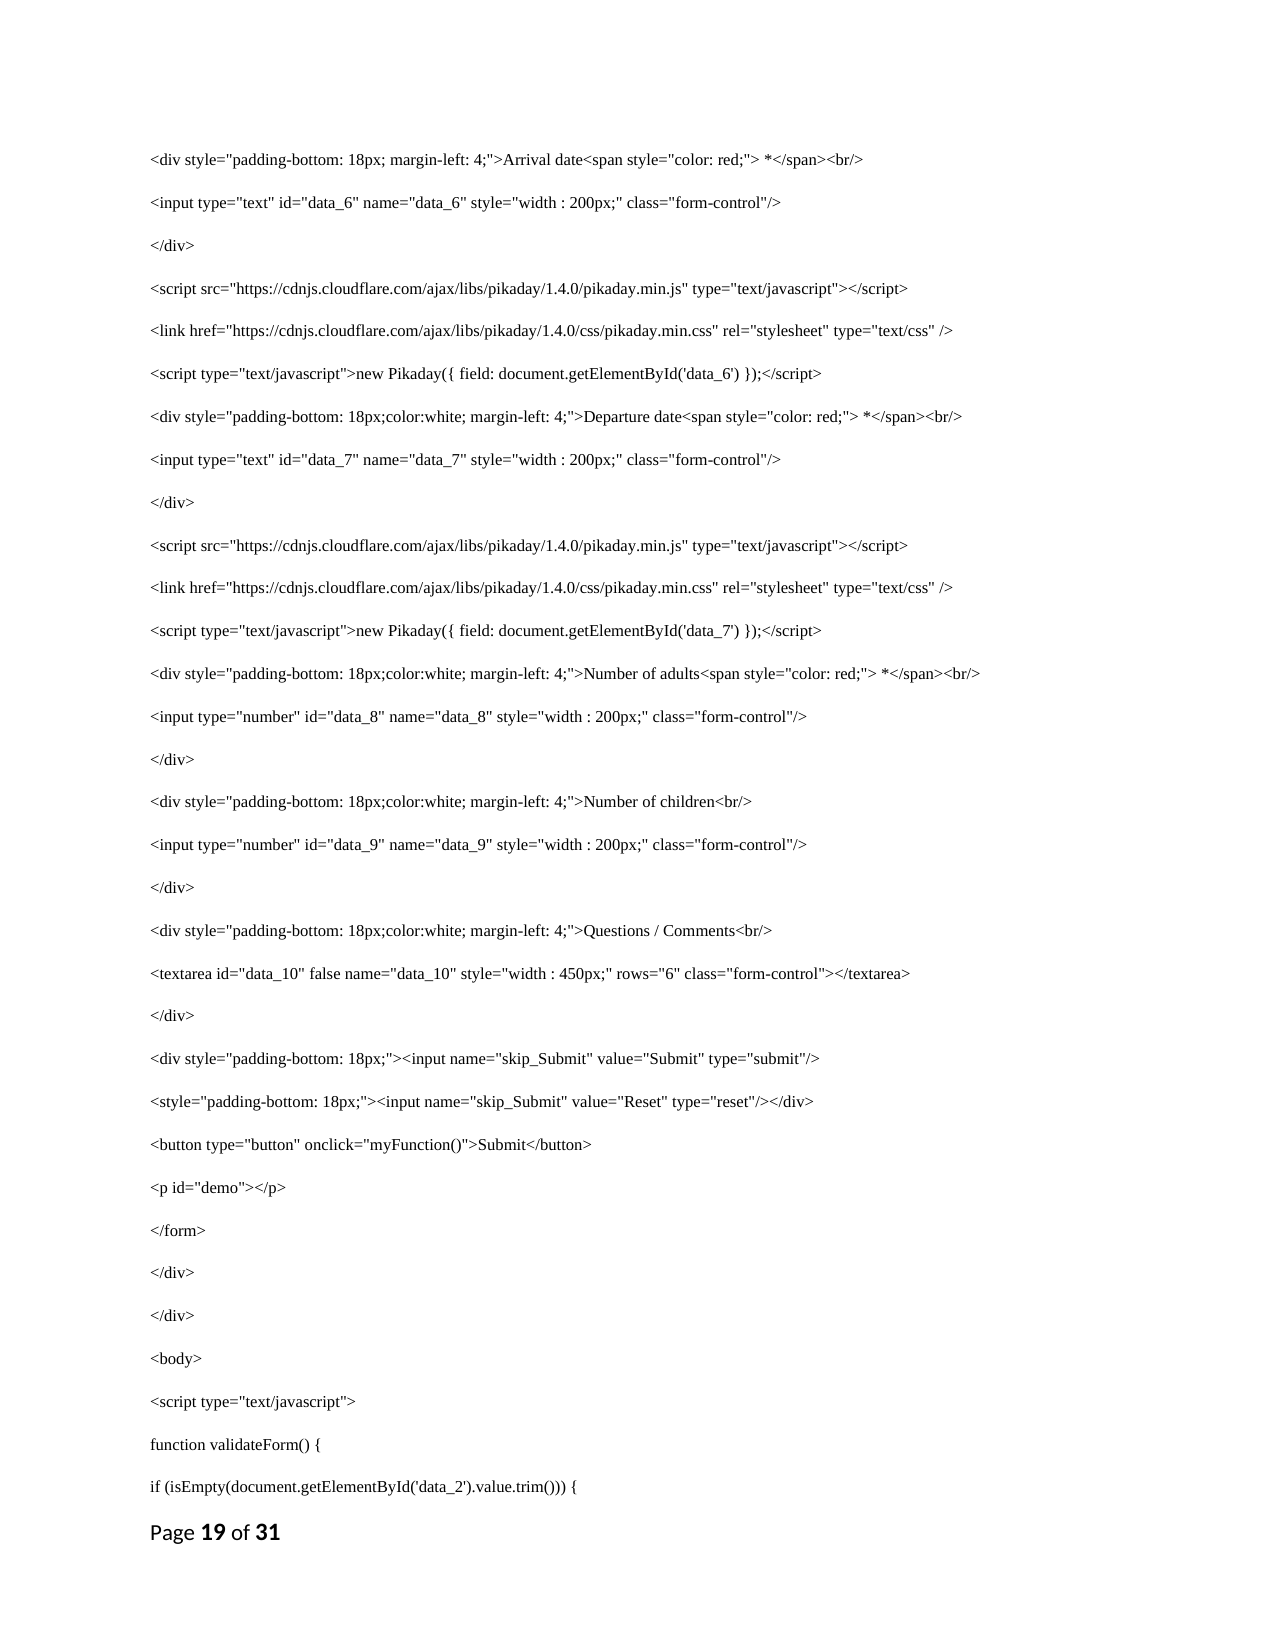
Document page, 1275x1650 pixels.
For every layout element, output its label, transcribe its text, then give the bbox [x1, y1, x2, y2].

text </div> [150, 492, 1125, 512]
text <style="padding-bottom: 18px;"><input name="skip_Submit" value="Reset" type="reset"/></div> [150, 1092, 1125, 1111]
text function validateForm() { [150, 1434, 1125, 1453]
text <link href="https://cdnjs.cloudflare.com/ajax/libs/pikaday/1.4.0/css/pikaday.min.css" rel="stylesheet" type="text/css" /> [150, 578, 1125, 597]
text <script src="https://cdnjs.cloudflare.com/ajax/libs/pikaday/1.4.0/pikaday.min.js" type="text/javascript"></script> [150, 278, 1125, 298]
text if (isEmpty(document.getElementById('data_2').value.trim())) { [150, 1477, 1125, 1496]
text <div style="padding-bottom: 18px;color:white; margin-left: 4;">Departure date<span style="color: red;"> *</span><br/> [150, 407, 1125, 426]
text <script type="text/javascript">new Pikaday({ field: document.getElementById('data_7') });</script> [150, 621, 1125, 640]
text </div> [150, 236, 1125, 255]
text <script type="text/javascript"> [150, 1392, 1125, 1411]
text <button type="button" onclick="myFunction()">Submit</button> [150, 1135, 1125, 1154]
text <div style="padding-bottom: 18px;"><input name="skip_Submit" value="Submit" type="submit"/> [150, 1049, 1125, 1068]
text </form> [150, 1220, 1125, 1239]
text <div style="padding-bottom: 18px;color:white; margin-left: 4;">Number of children<br/> [150, 792, 1125, 811]
text <input type="text" id="data_7" name="data_7" style="width : 200px;" class="form-control"/> [150, 450, 1125, 469]
text <div style="padding-bottom: 18px;color:white; margin-left: 4;">Questions / Comments<br/> [150, 921, 1125, 940]
text <textarea id="data_10" false name="data_10" style="width : 450px;" rows="6" class="form-control"></textarea> [150, 963, 1125, 983]
text <input type="number" id="data_9" name="data_9" style="width : 200px;" class="form-control"/> [150, 835, 1125, 854]
text </div> [150, 1306, 1125, 1325]
text <body> [150, 1349, 1125, 1368]
text </div> [150, 1263, 1125, 1282]
text </div> [150, 749, 1125, 768]
text </div> [150, 1006, 1125, 1025]
text <script src="https://cdnjs.cloudflare.com/ajax/libs/pikaday/1.4.0/pikaday.min.js" type="text/javascript"></script> [150, 535, 1125, 554]
text </div> [150, 878, 1125, 897]
text <script type="text/javascript">new Pikaday({ field: document.getElementById('data_6') });</script> [150, 364, 1125, 383]
text <div style="padding-bottom: 18px; margin-left: 4;">Arrival date<span style="color: red;"> *</span><br/> [150, 150, 1125, 169]
text <input type="number" id="data_8" name="data_8" style="width : 200px;" class="form-control"/> [150, 707, 1125, 726]
text <input type="text" id="data_6" name="data_6" style="width : 200px;" class="form-control"/> [150, 193, 1125, 212]
text <div style="padding-bottom: 18px;color:white; margin-left: 4;">Number of adults<span style="color: red;"> *</span><br/> [150, 664, 1125, 683]
text <link href="https://cdnjs.cloudflare.com/ajax/libs/pikaday/1.4.0/css/pikaday.min.css" rel="stylesheet" type="text/css" /> [150, 321, 1125, 340]
text <p id="demo"></p> [150, 1177, 1125, 1197]
